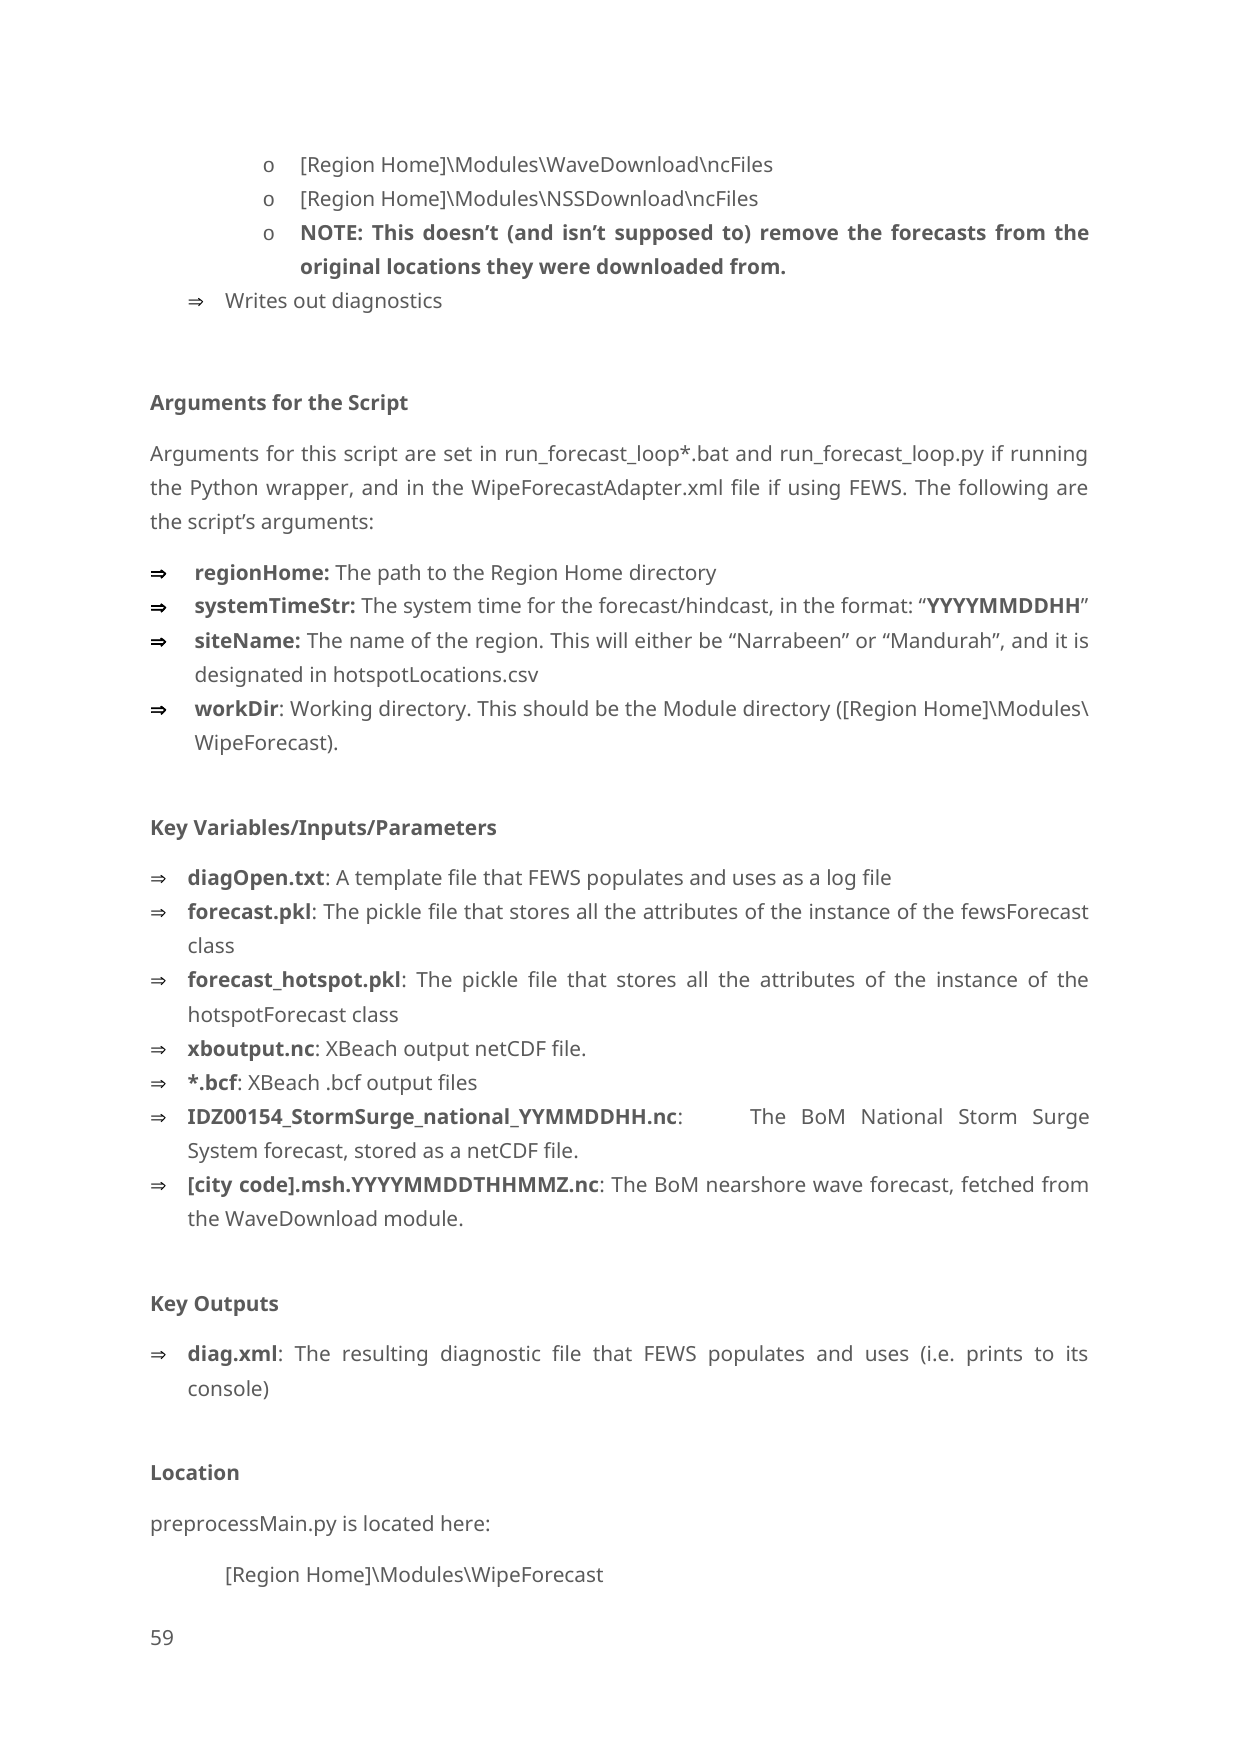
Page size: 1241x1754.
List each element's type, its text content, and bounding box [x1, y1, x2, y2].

text Key Variables/Inputs/Parameters [150, 813, 1090, 841]
text Arguments for this script are set in run_forecast_loop*.bat and run_forecast_loop.py if running the Python wrapper, and in the WipeForecastAdapter.xml file if using FEWS. The following are the script’s arguments: [150, 439, 1090, 535]
text Key Outputs [150, 1289, 1090, 1317]
text Location [150, 1458, 1090, 1487]
list forecast.pkl: The pickle file that stores all the attributes of the instance of the fewsForecast class [150, 897, 1090, 960]
list [city code].msh.YYYYMMDDTHHMMZ.nc: The BoM nearshore wave forecast, fetched from the WaveDownload module. [150, 1170, 1090, 1232]
list systemTimeStr: The system time for the forecast/hindcast, in the format: “YYYYMMDDHH” [150, 592, 1090, 620]
text preprocessMain.py is located here: [150, 1509, 1090, 1538]
list xboutput.nc: XBeach output netCDF file. [150, 1034, 1090, 1062]
list IDZ00154_StormSurge_national_YYMMDDHH.nc: The BoM National Storm Surge System forecast, stored as a netCDF file. [150, 1102, 1090, 1164]
list workDir: Working directory. This should be the Module directory ([Region Home]\Modules\WipeForecast). [150, 694, 1090, 756]
list forecast_hotspot.pkl: The pickle file that stores all the attributes of the instance of the hotspotForecast class [150, 966, 1090, 1028]
list Writes out diagnostics [187, 287, 1090, 315]
list [Region Home]\Modules\WaveDownload\ncFiles [262, 150, 1090, 178]
text Arguments for the Script [150, 388, 1090, 416]
list diag.xml: The resulting diagnostic file that FEWS populates and uses (i.e. prints to its console) [150, 1339, 1090, 1402]
list *.bcf: XBeach .bcf output files [150, 1068, 1090, 1096]
list regionHome: The path to the Region Home directory [150, 558, 1090, 586]
text [Region Home]\Modules\WipeForecast [225, 1560, 1090, 1588]
list NOTE: This doesn’t (and isn’t supposed to) remove the forecasts from the original locations they were downloaded from. [262, 218, 1090, 281]
list siteName: The name of the region. This will either be “Narrabeen” or “Mandurah”, and it is designated in hotspotLocations.csv [150, 626, 1090, 688]
list diagOpen.txt: A template file that FEWS populates and uses as a log file [150, 863, 1090, 892]
list [Region Home]\Modules\NSSDownload\ncFiles [262, 184, 1090, 213]
